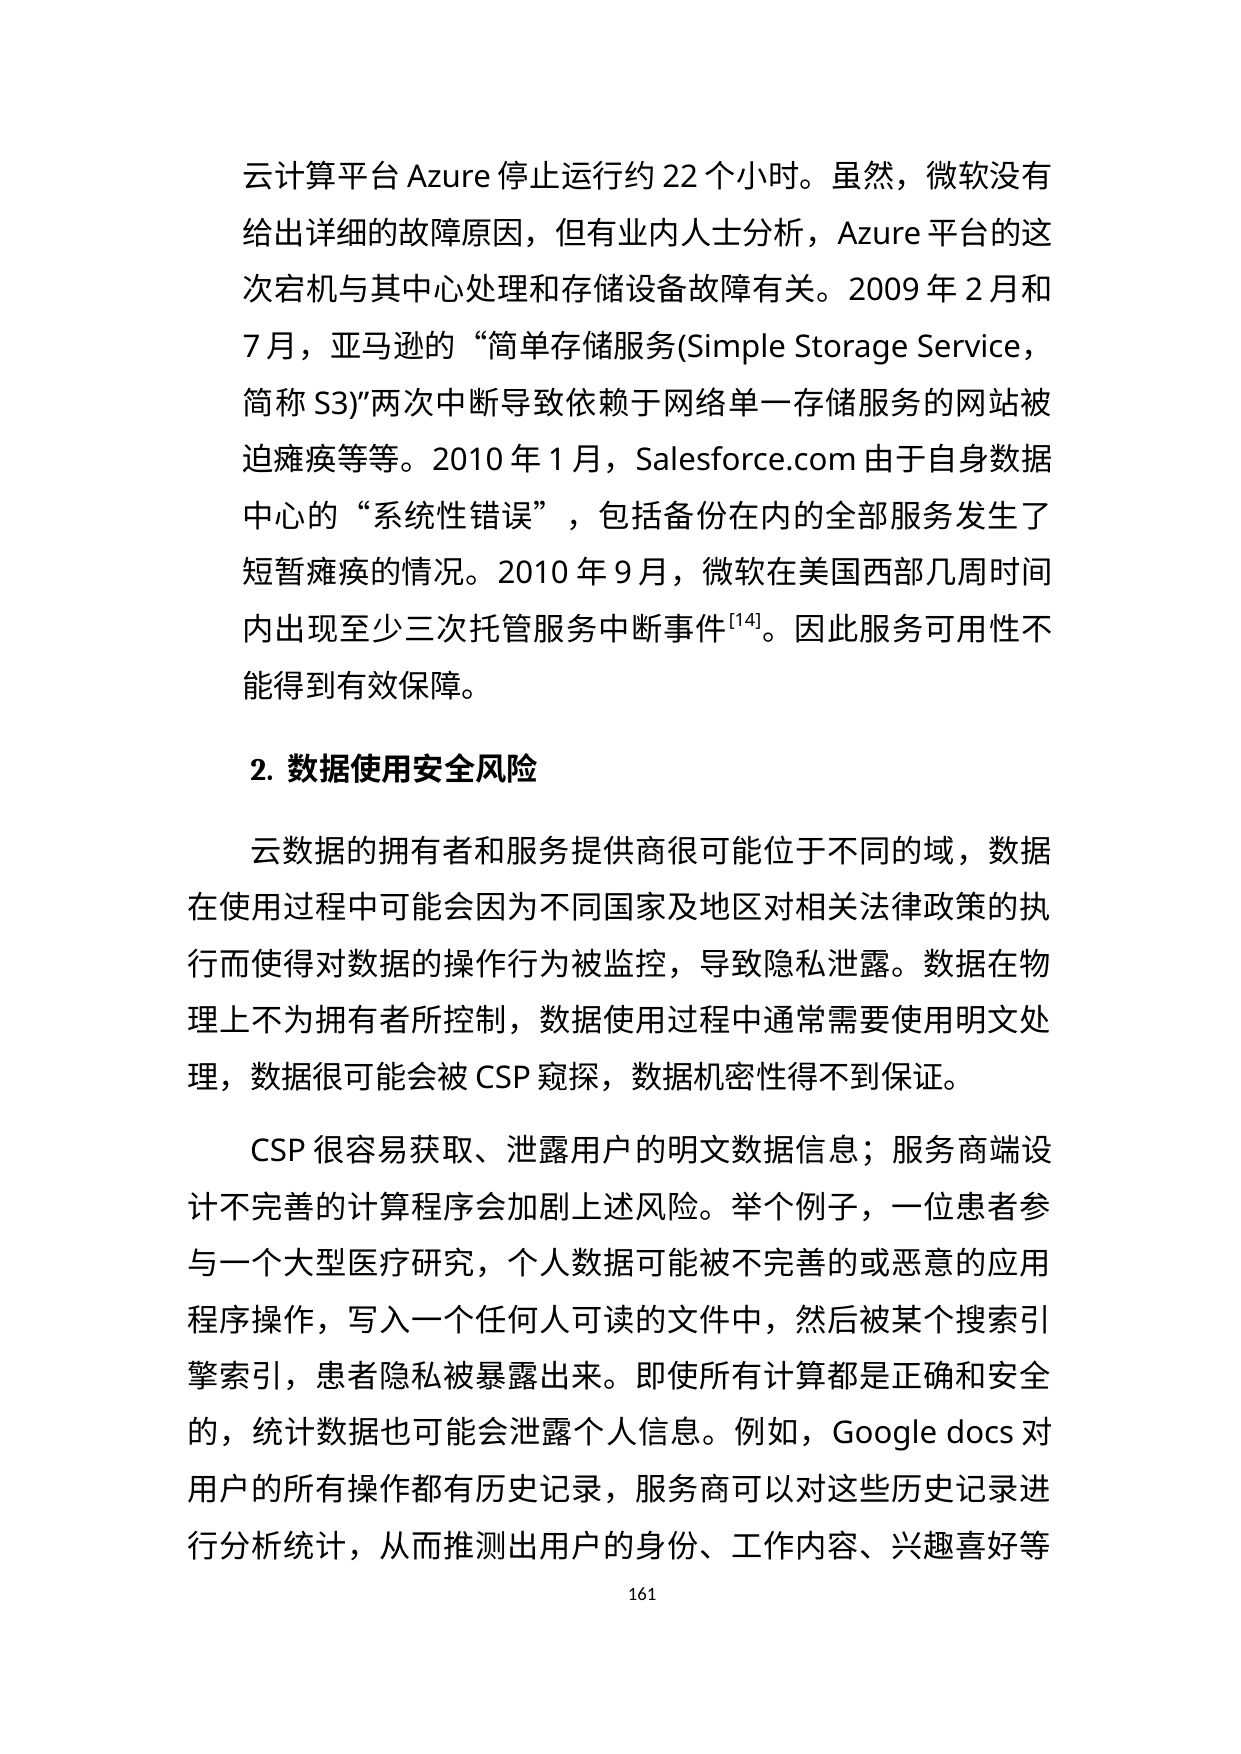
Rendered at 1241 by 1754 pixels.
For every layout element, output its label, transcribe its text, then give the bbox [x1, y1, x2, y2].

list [187, 151, 1053, 706]
text 云数据的拥有者和服务提供商很可能位于不同的域，数据在使用过程中可能会因为不同国家及地区对相关法律政策的执行而使得对数据的操作行为被监控，导致隐私泄露。数据在物理上不为拥有者所控制，数据使用过程中通常需要使用明文处理，数据很可能会被CSP窥探，数据机密性得不到保证。 [187, 826, 1053, 1097]
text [187, 1125, 1053, 1566]
subtitle 数据使用安全风险 [250, 734, 1053, 799]
